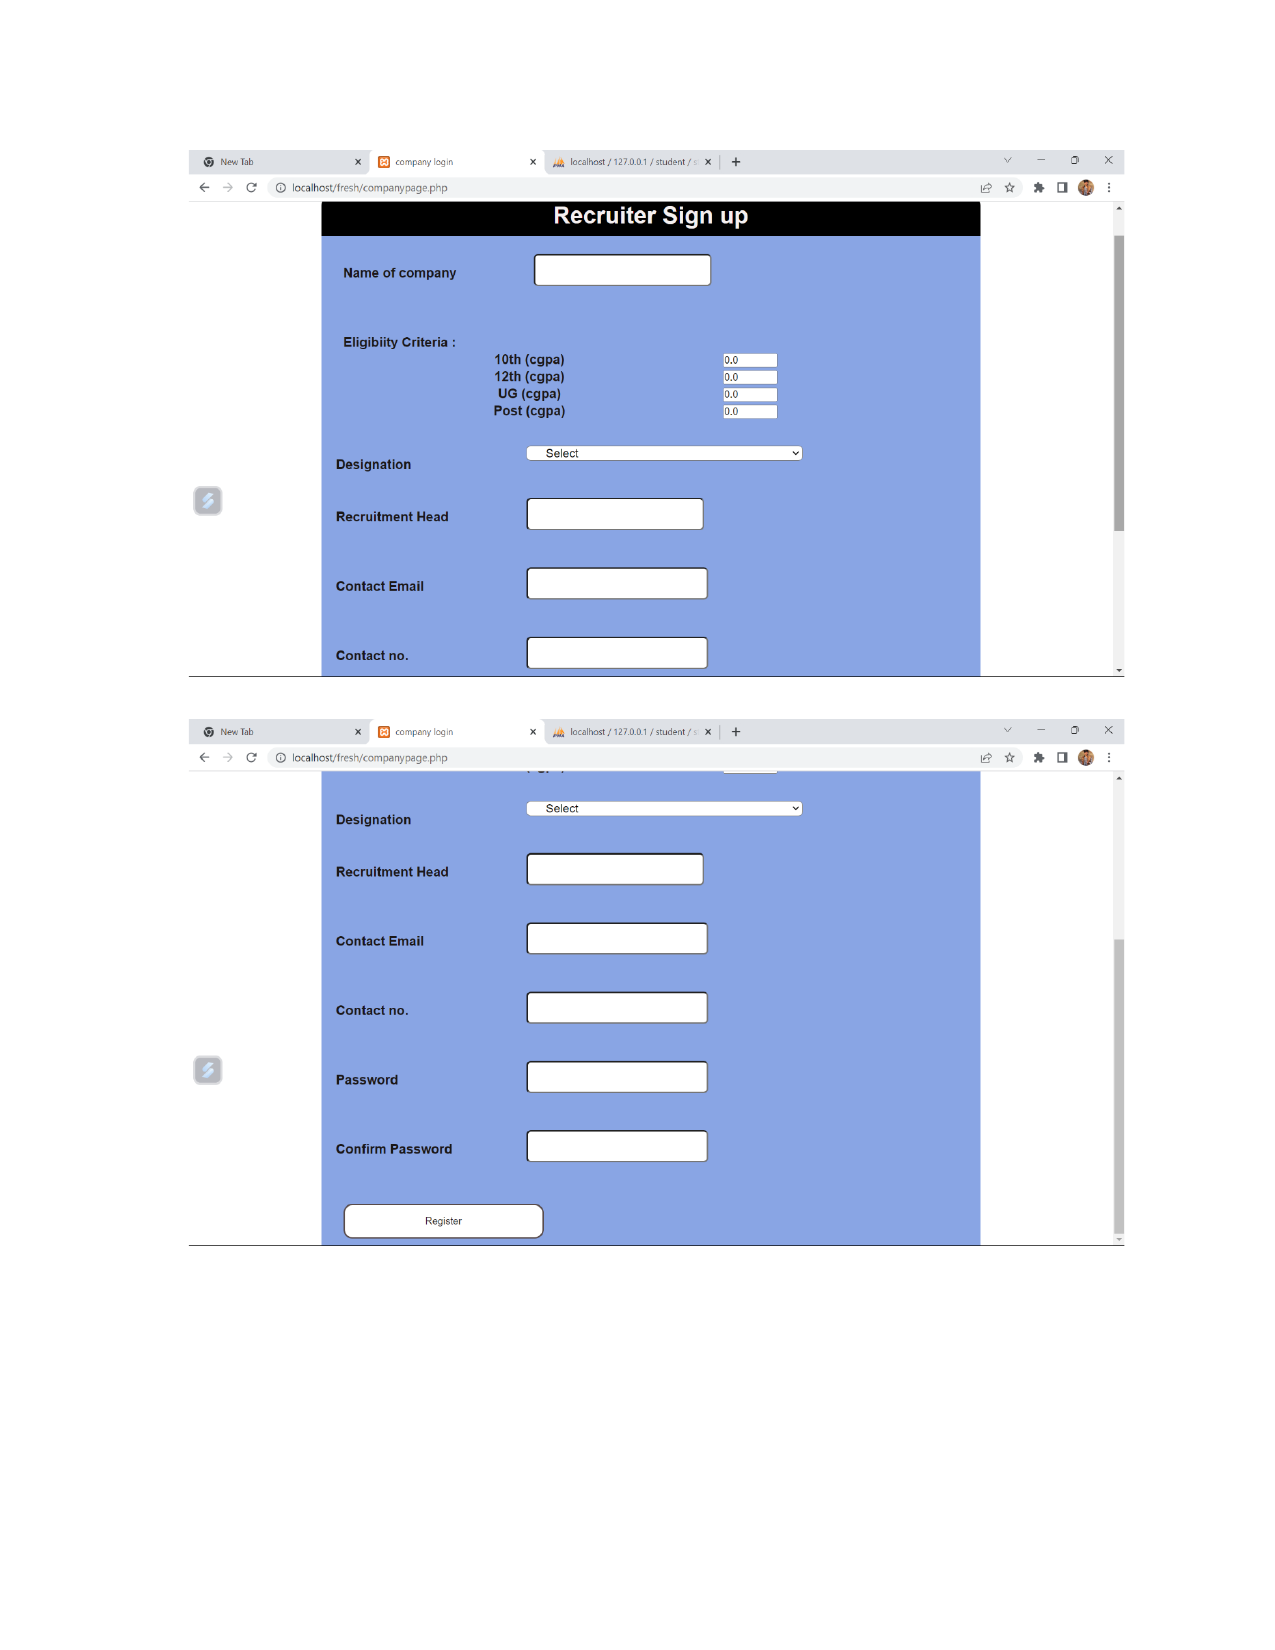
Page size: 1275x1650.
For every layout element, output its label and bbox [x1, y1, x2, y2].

picture [188, 150, 1125, 677]
picture [188, 719, 1125, 1246]
